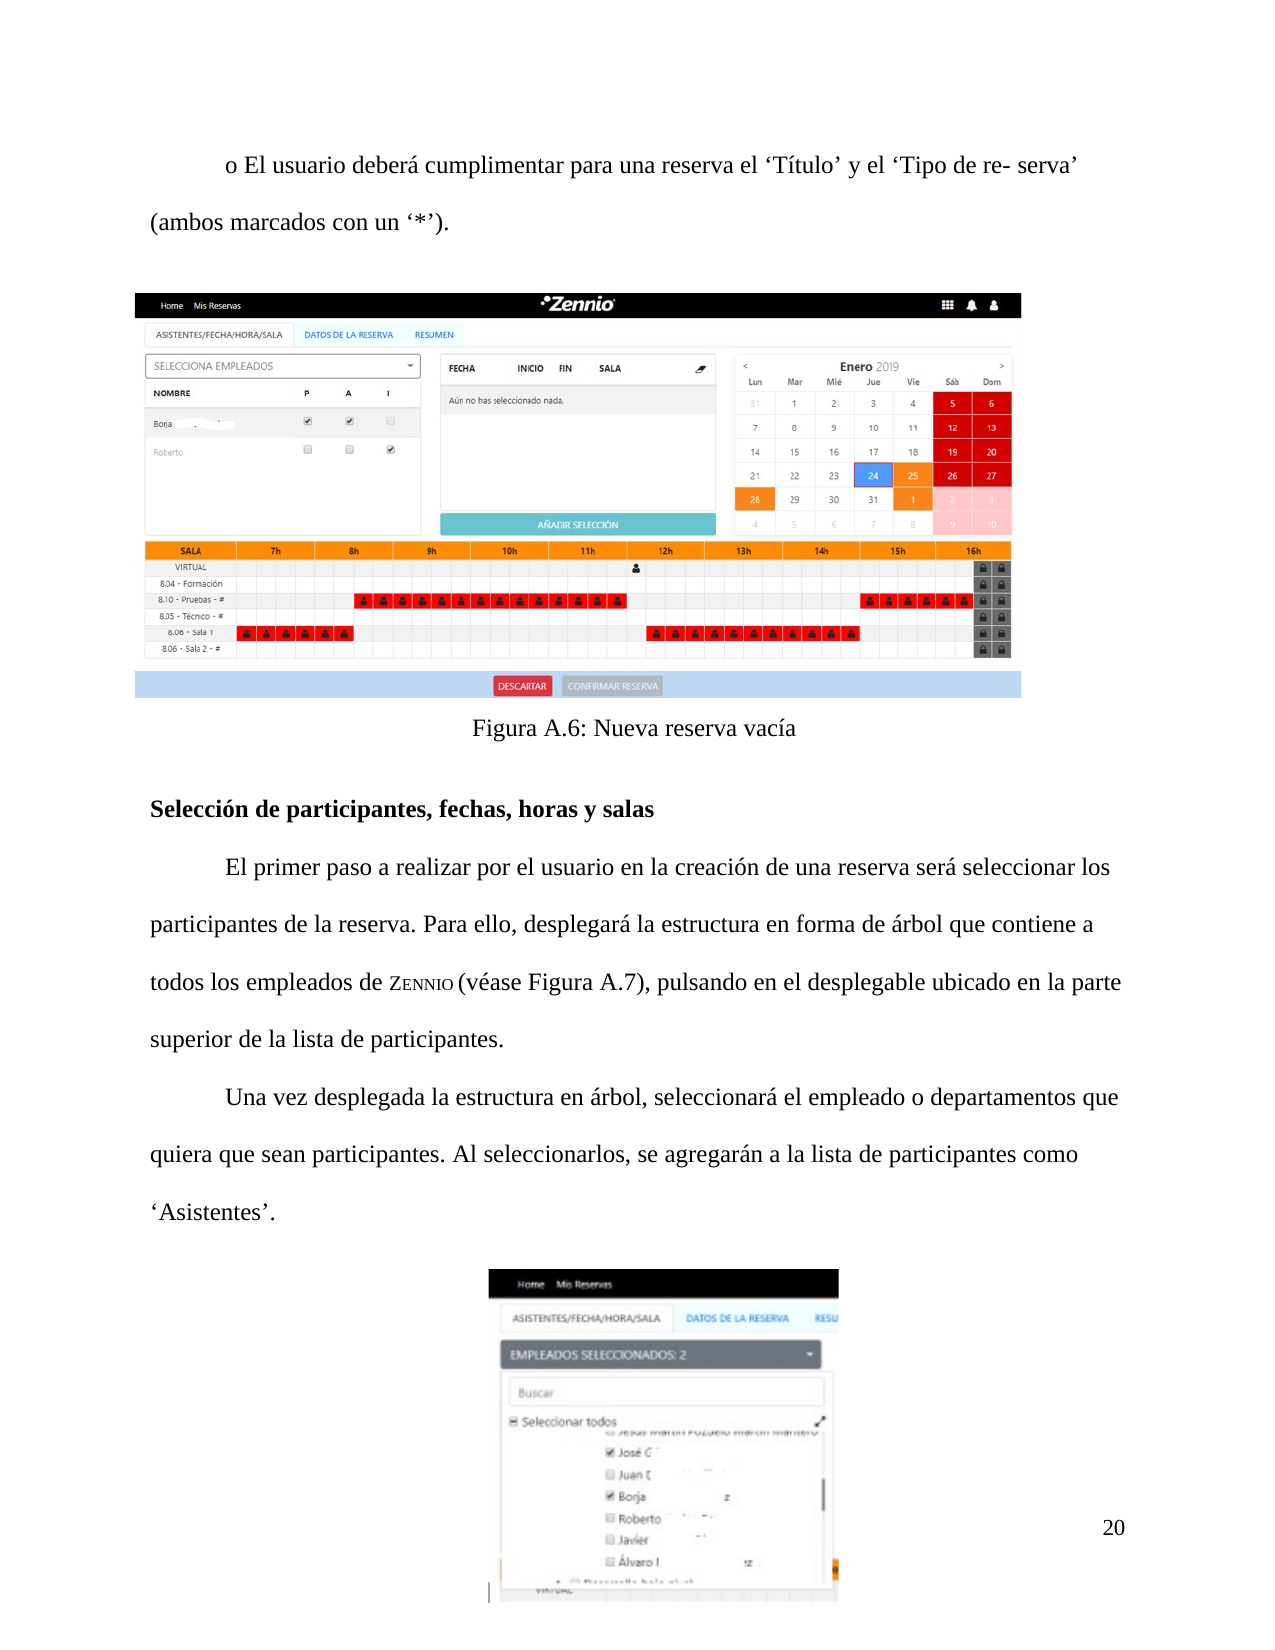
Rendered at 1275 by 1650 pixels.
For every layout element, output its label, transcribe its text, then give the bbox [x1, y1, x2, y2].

list o El usuario deberá cumplimentar para una reserva el ‘Título’ y el ‘Tipo de re- serva’ (ambos marcados con un ‘*’). [150, 150, 1125, 236]
list El primer paso a realizar por el usuario en la creación de una reserva será seleccionar los participantes de la reserva. Para ello, desplegará la estructura en forma de árbol que contiene a todos los empleados de ZENNIO (véase Figura A.7), pulsando en el desplegable ubicado en la parte superior de la lista de participantes. [150, 852, 1125, 1053]
subtitle Selección de participantes, fechas, horas y salas [150, 794, 1125, 823]
list Una vez desplegada la estructura en árbol, seleccionará el empleado o departamentos que quiera que sean participantes. Al seleccionarlos, se agregarán a la lista de participantes como ‘Asistentes’. [150, 1082, 1125, 1225]
picture [488, 1269, 839, 1603]
picture [134, 293, 1022, 698]
text Figura A.6: Nueva reserva vacía [472, 304, 1125, 741]
